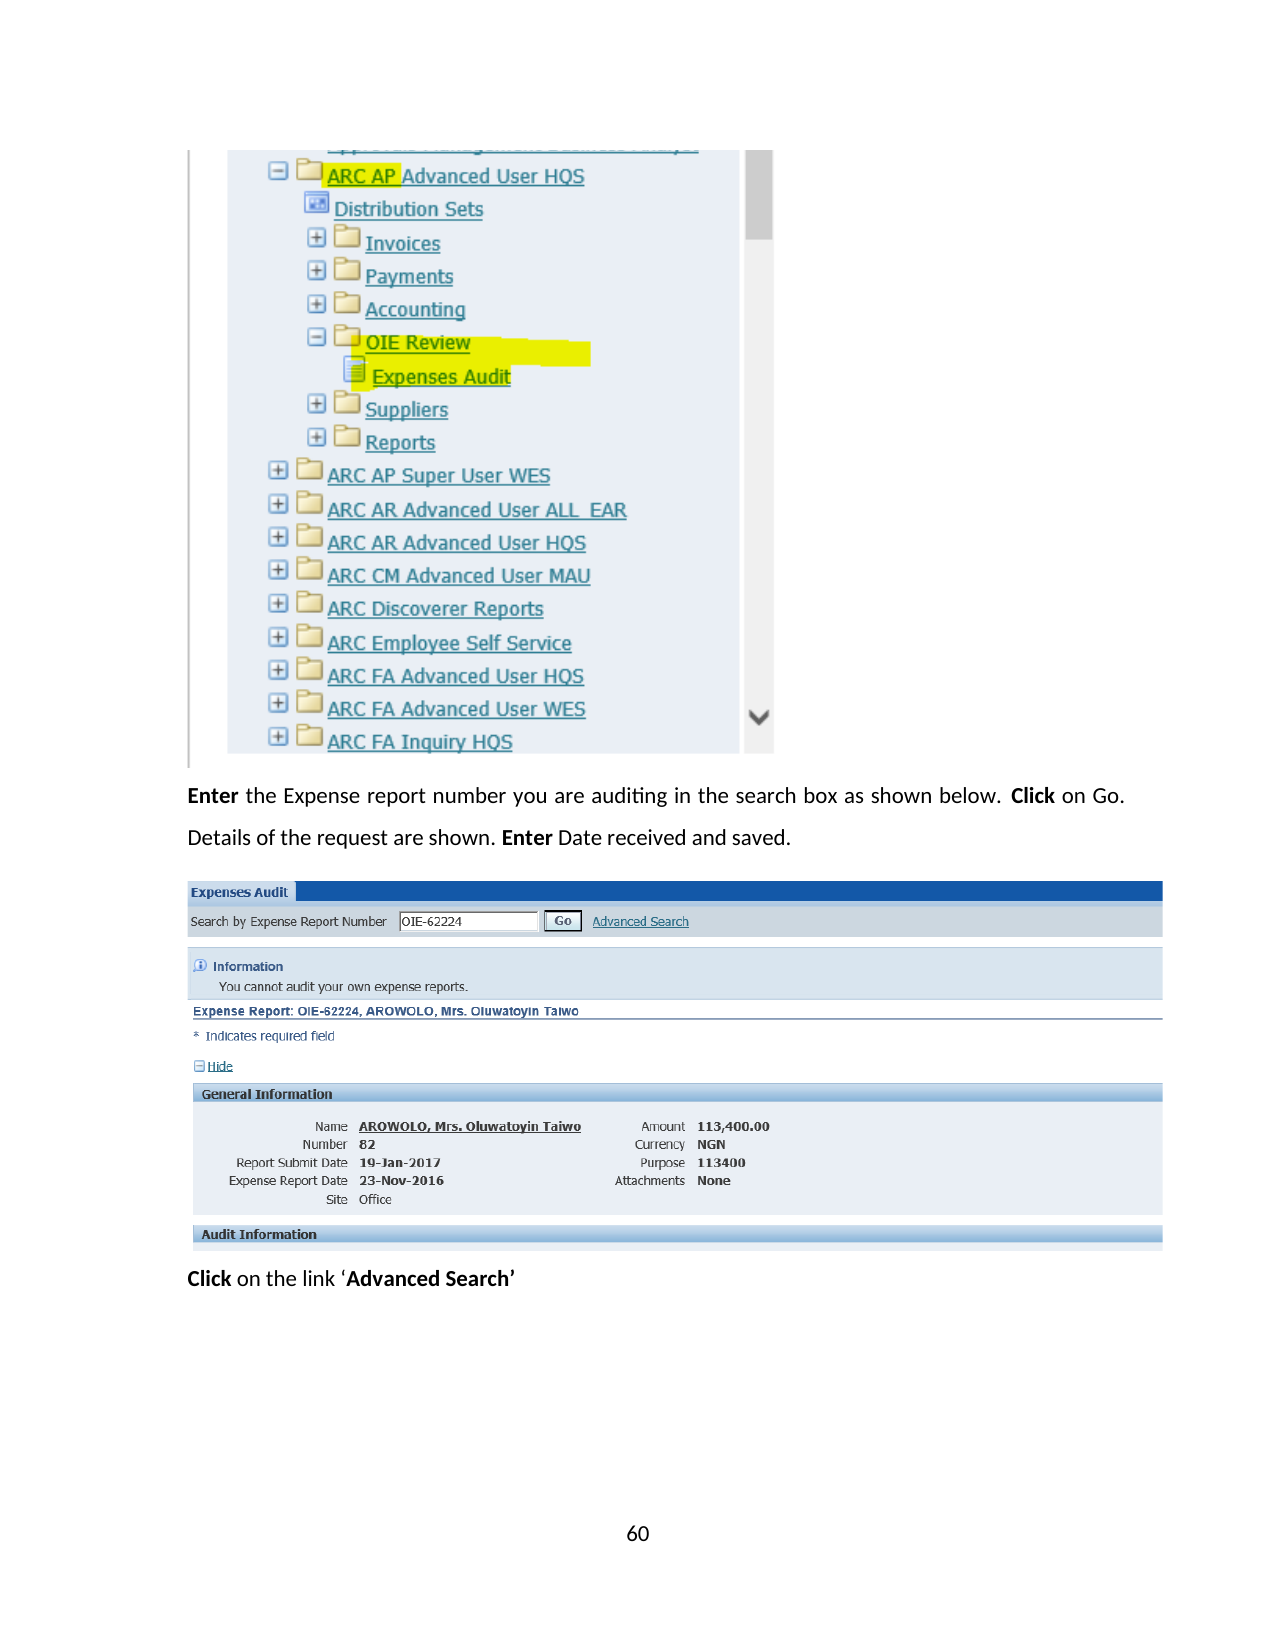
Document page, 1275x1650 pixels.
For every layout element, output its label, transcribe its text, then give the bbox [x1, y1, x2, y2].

text Click on the link ‘Advanced Search’ [187, 1264, 1125, 1292]
text Enter the Expense report number you are auditing in the search box as shown below. Click on Go. Details of the request are shown. Enter Date received and saved. [187, 781, 1125, 851]
picture [187, 881, 1163, 1251]
picture [187, 150, 782, 768]
